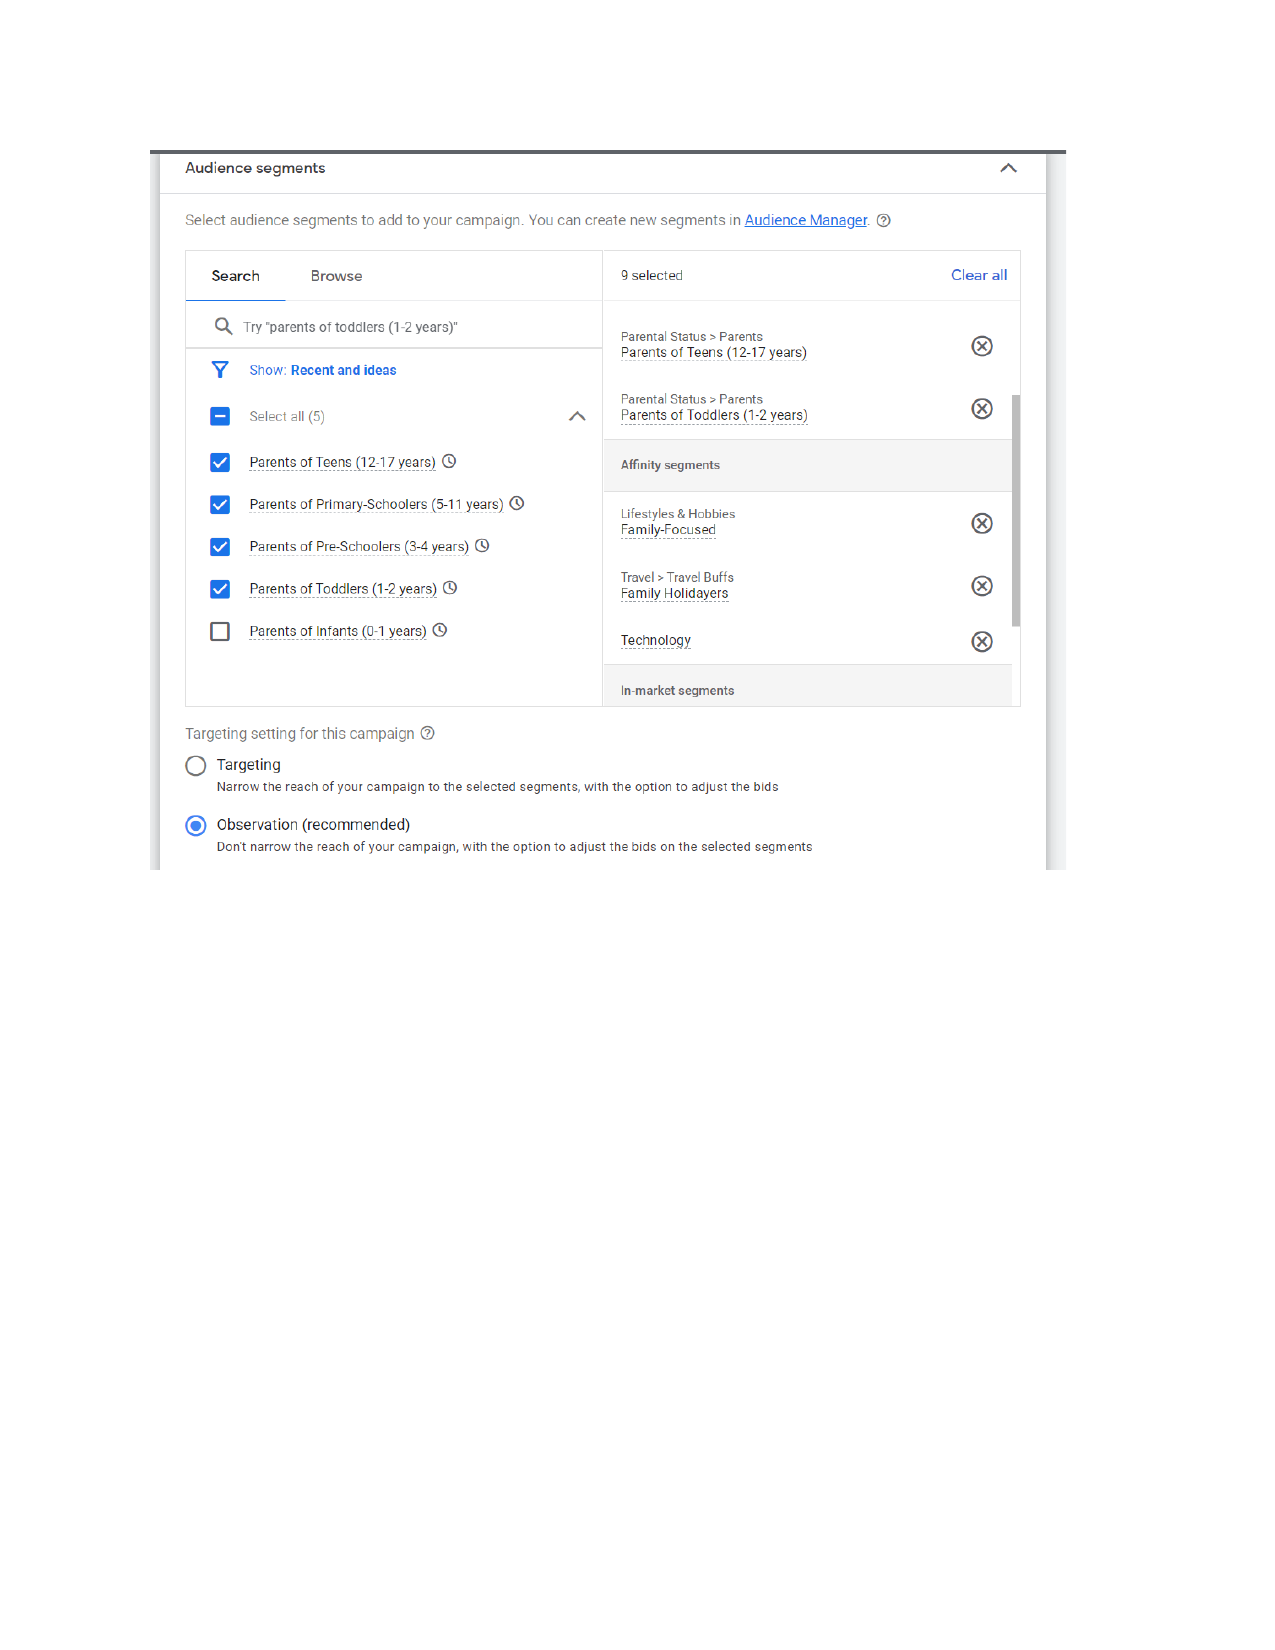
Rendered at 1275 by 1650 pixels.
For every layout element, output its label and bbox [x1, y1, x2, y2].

picture [150, 150, 1067, 870]
